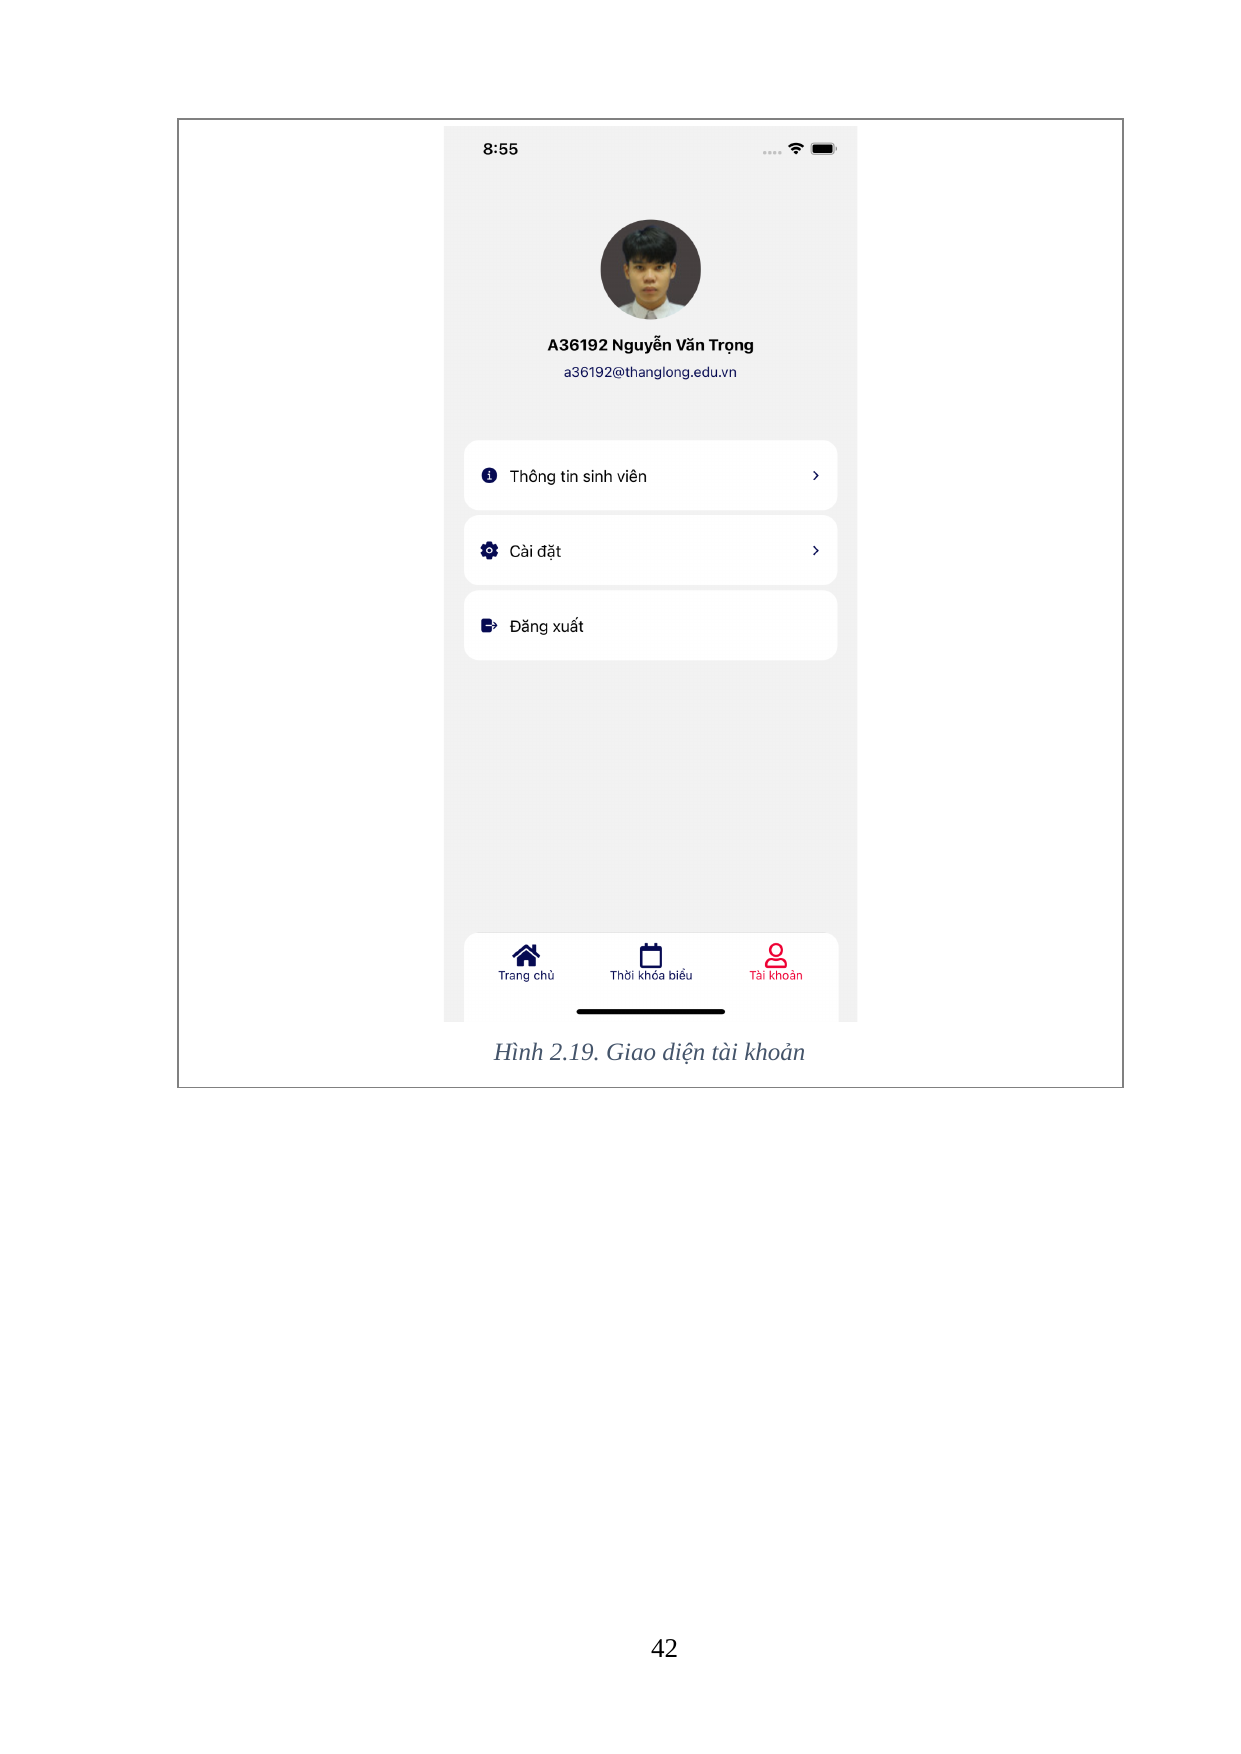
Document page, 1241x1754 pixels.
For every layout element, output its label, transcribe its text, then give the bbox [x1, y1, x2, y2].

picture [443, 126, 858, 1022]
table_cell Hình 2.19. Giao diện tài khoản Hình 2.20. Giao diện đăng xuất [179, 120, 1122, 1087]
